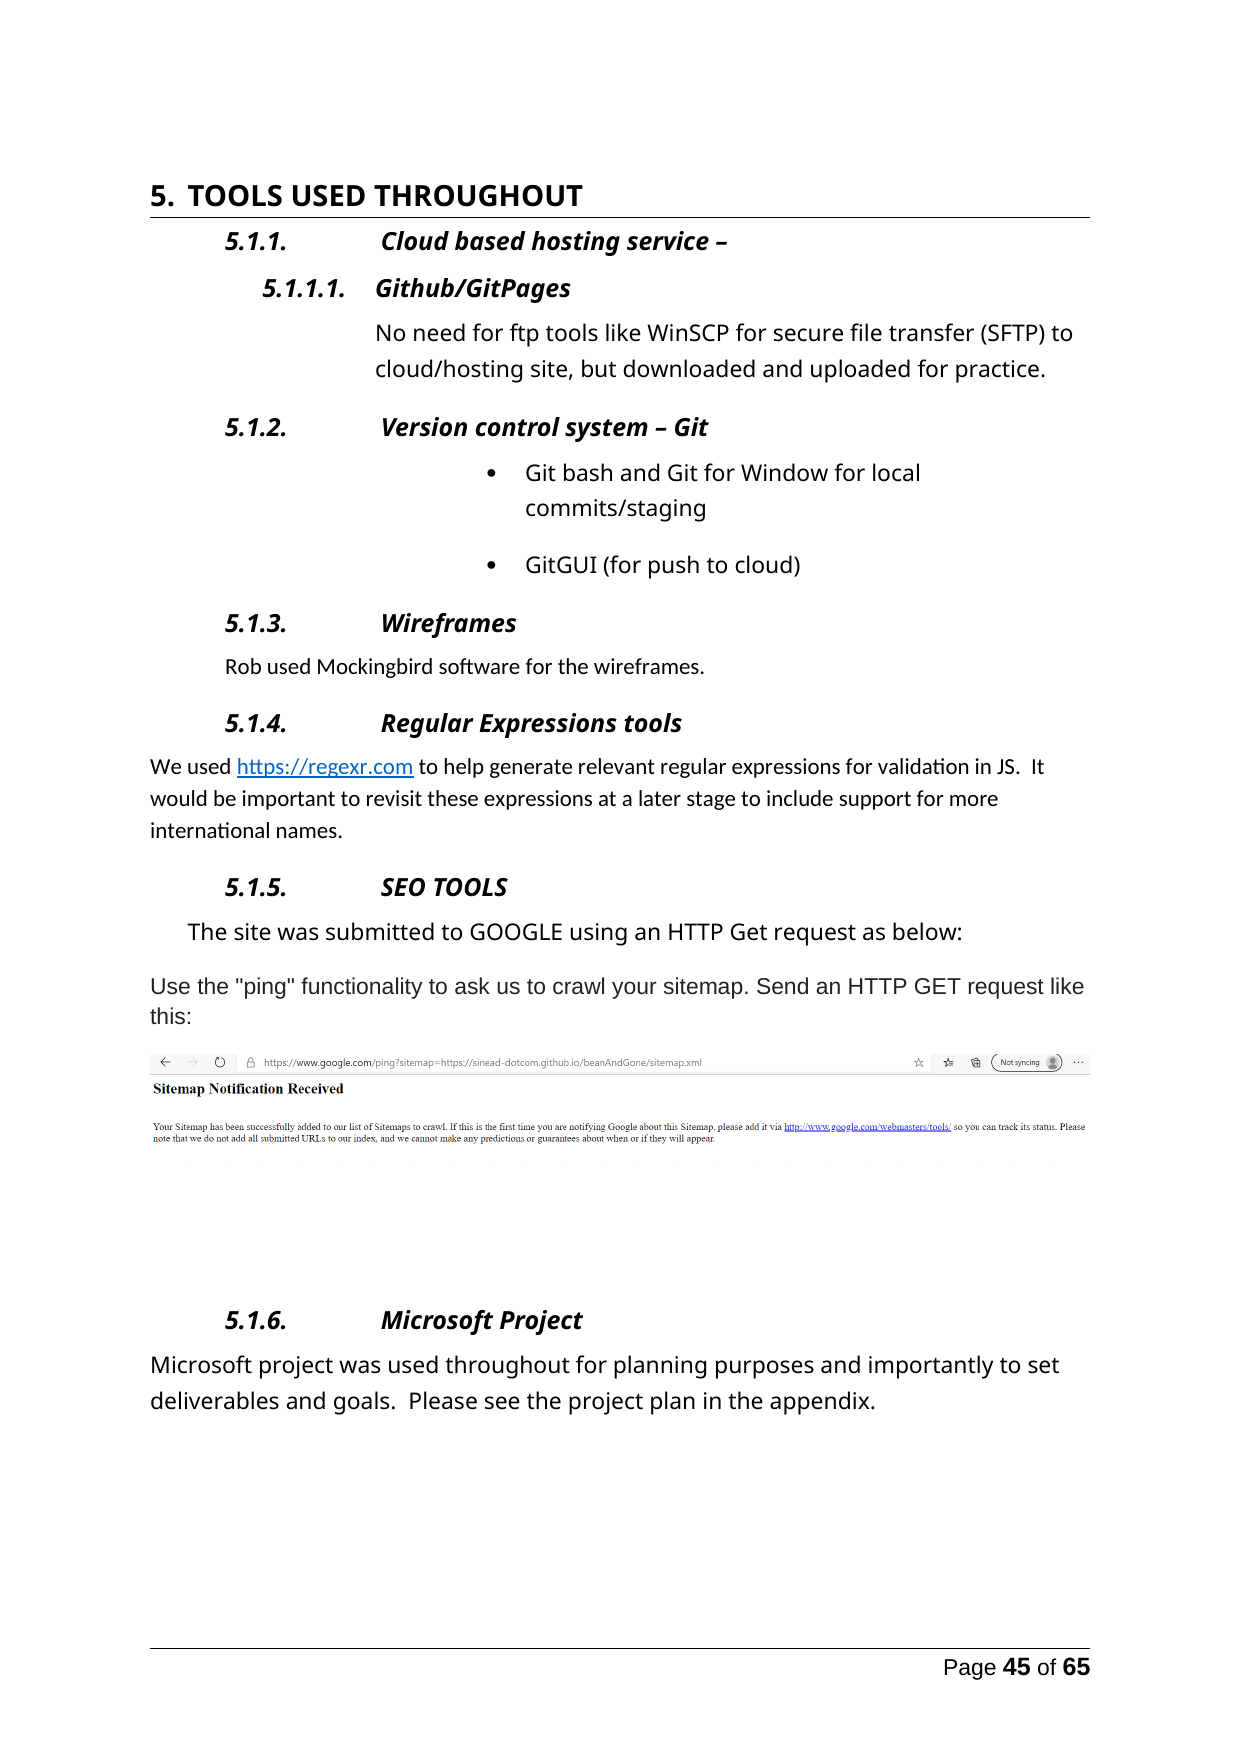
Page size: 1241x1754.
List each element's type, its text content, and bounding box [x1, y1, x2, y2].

subtitle Wireframes [225, 606, 1090, 640]
subtitle Version control system – Git [225, 410, 1090, 444]
subtitle Github/GitPages [262, 271, 1090, 305]
text Microsoft project was used throughout for planning purposes and importantly to set deliverables and goals. Please see the project plan in the appendix. [150, 1349, 1090, 1416]
text Use the "ping" functionality to ask us to crawl your sitemap. Send an HTTP GET request like this: [150, 973, 1090, 1029]
text No need for ftp tools like WinSCP for secure file transfer (SFTP) to cloud/hosting site, but downloaded and uploaded for practice. [375, 317, 1090, 384]
picture [150, 1054, 1091, 1168]
text The site was submitted to GOOGLE using an HTTP Get request as below: [187, 916, 1090, 947]
subtitle SEO TOOLS [225, 869, 1090, 903]
subtitle Cloud based hosting service – [225, 224, 1090, 258]
text We used https://regexr.com to help generate relevant regular expressions for validation in JS. It would be important to revisit these expressions at a later stage to include support for more international names. [150, 752, 1090, 844]
text Rob used Mockingbird software for the wireframes. [225, 652, 1090, 681]
list GitGUI (for push to cloud) [487, 549, 1090, 580]
subtitle Microsoft Project [225, 1303, 1090, 1337]
subtitle TOOLS used throughout [150, 175, 1090, 217]
list Git bash and Git for Window for local commits/staging [487, 456, 1090, 524]
subtitle Regular Expressions tools [225, 706, 1090, 739]
